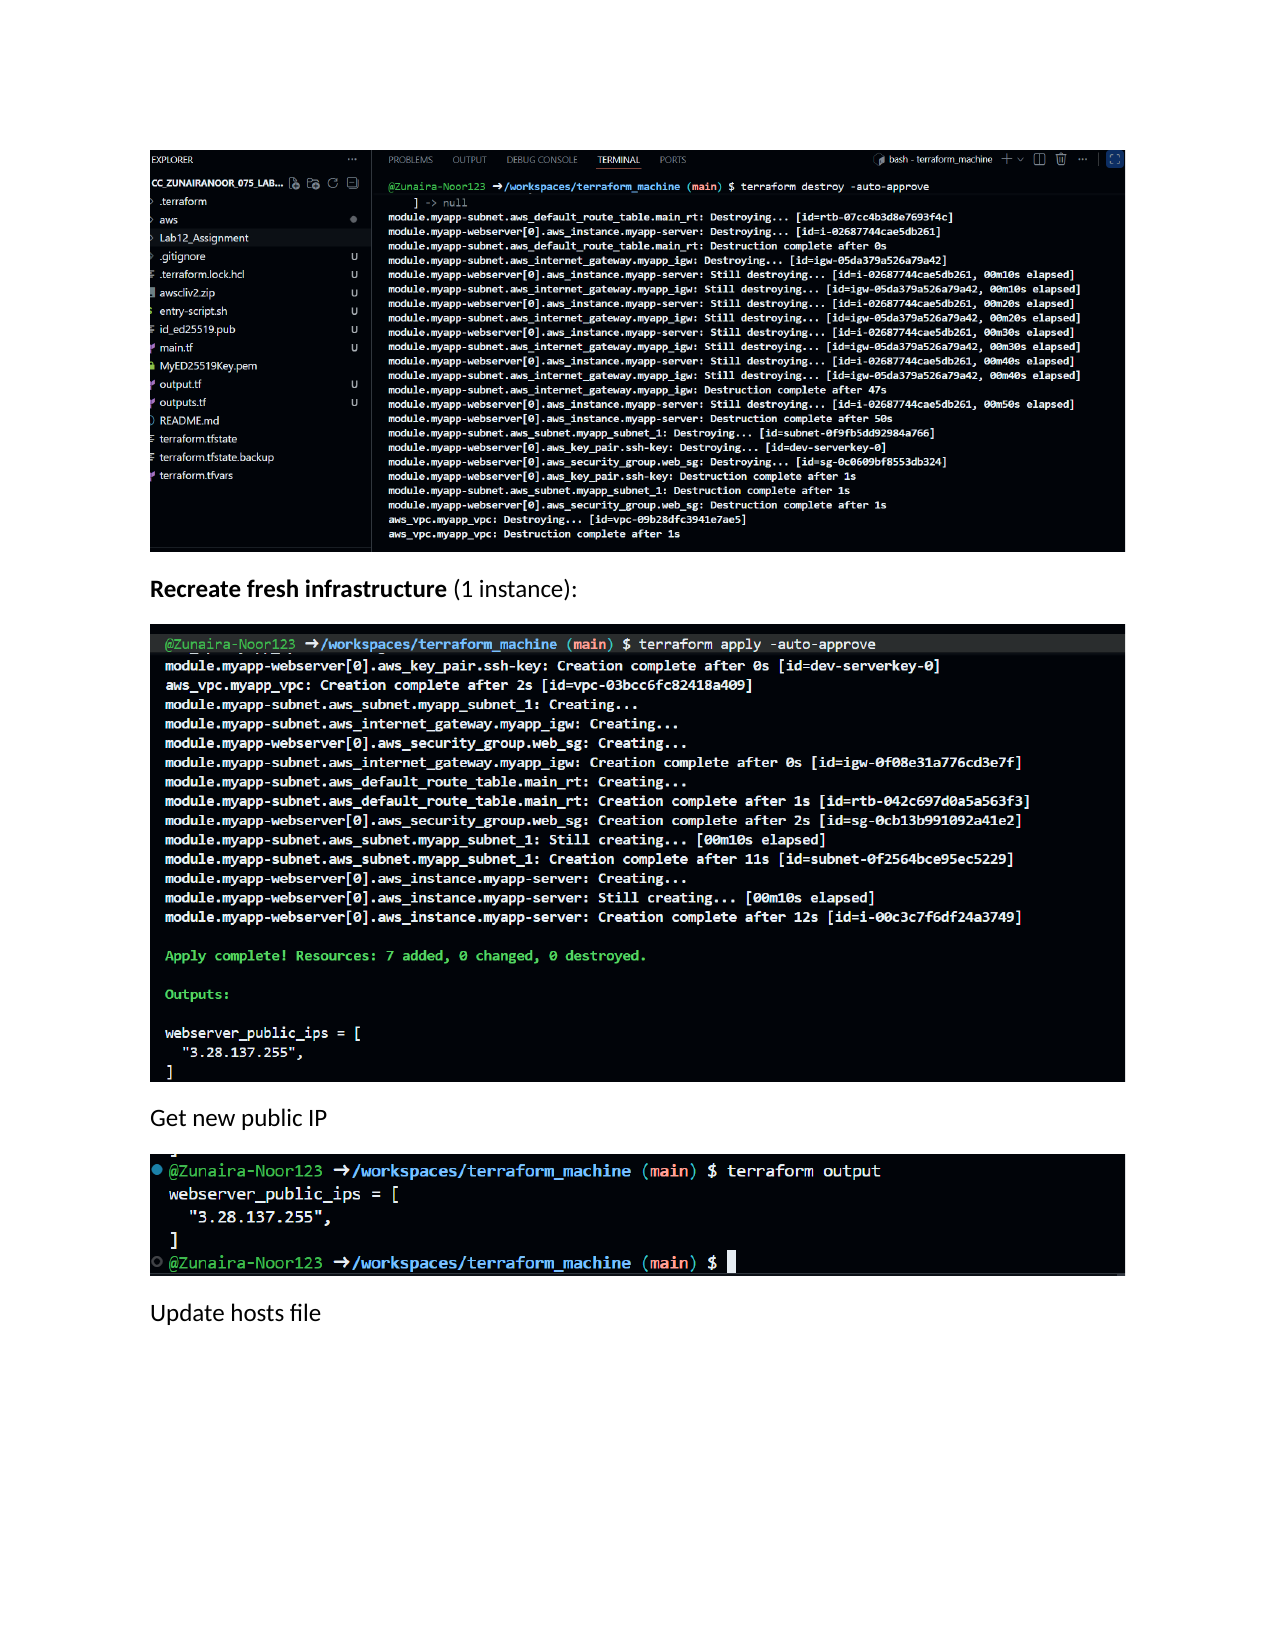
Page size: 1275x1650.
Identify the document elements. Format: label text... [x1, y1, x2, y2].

text Recreate fresh infrastructure (1 instance): [150, 573, 1125, 603]
text Update hosts file [150, 1297, 1125, 1327]
picture [150, 150, 1125, 552]
picture [150, 624, 1125, 1082]
text Get new public IP [150, 1102, 1125, 1133]
picture [150, 1154, 1125, 1276]
